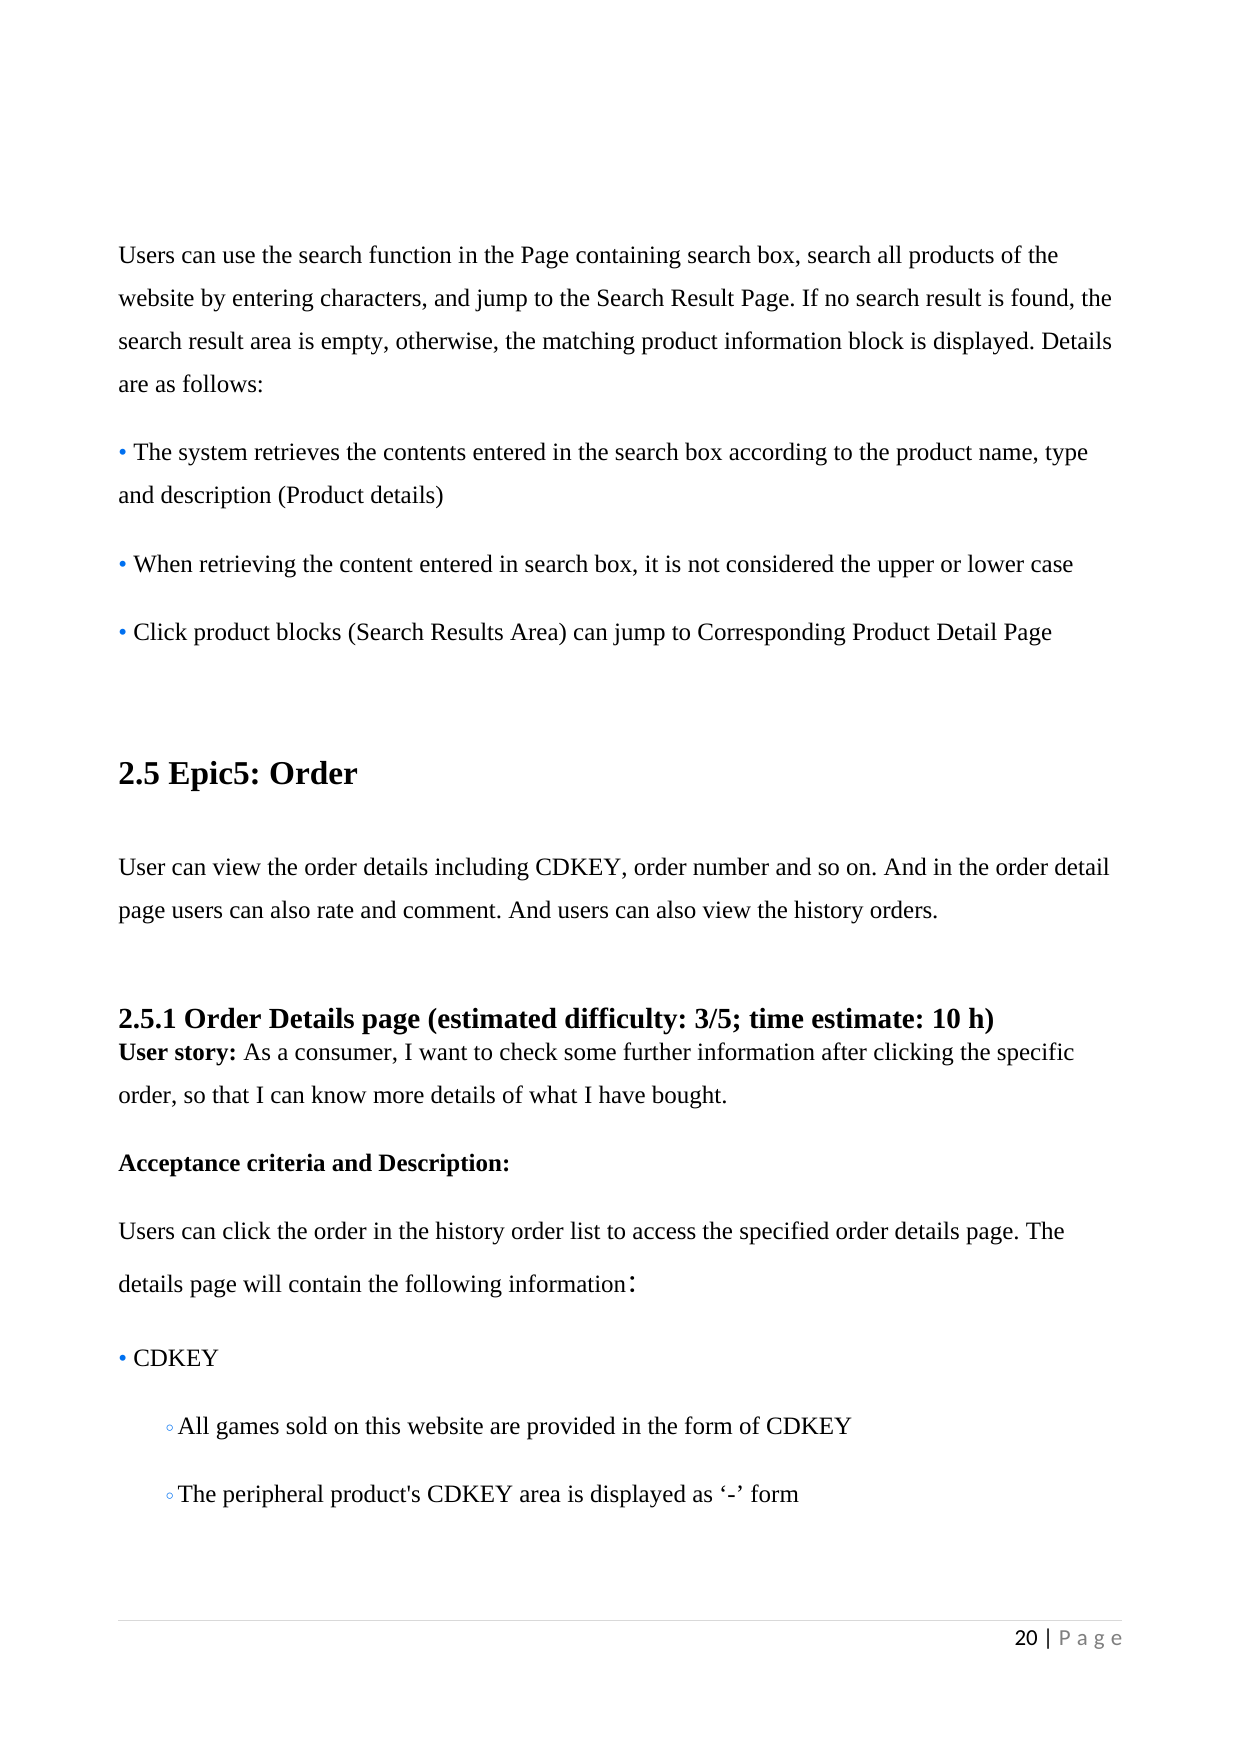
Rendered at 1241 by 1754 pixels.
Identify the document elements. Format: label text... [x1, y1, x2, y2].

list Click product blocks (Search Results Area) can jump to Corresponding Product Detail Page [118, 617, 1122, 646]
list The peripheral product's CDKEY area is displayed as ‘-’ form [165, 1479, 1122, 1508]
subtitle 2.5.1 Order Details page (estimated difficulty: 3/5; time estimate: 10 h) [118, 1001, 1122, 1034]
list CDKEY [118, 1343, 1122, 1371]
list All games sold on this website are provided in the form of CDKEY [165, 1411, 1122, 1439]
subtitle 2.5 Epic5: Order [118, 753, 1122, 791]
text User story: As a consumer, I want to check some further information after clicking the specific order, so that I can know more details of what I have bought. [118, 1037, 1122, 1109]
text Acceptance criteria and Description: [118, 1148, 1122, 1177]
text User can view the order details including CDKEY, order number and so on. And in the order detail page users can also rate and comment. And users can also view the history orders. [118, 852, 1122, 924]
text Users can click the order in the history order list to access the specified order details page. The details page will contain the following information： [118, 1216, 1122, 1299]
text Users can use the search function in the Page containing search box, search all products of the website by entering characters, and jump to the Search Result Page. If no search result is found, the search result area is empty, otherwise, the matching product information block is displayed. Details are as follows: [118, 240, 1122, 398]
list The system retrieves the contents entered in the search box according to the product name, type and description (Product details) [118, 437, 1122, 509]
list When retrieving the content entered in search box, it is not considered the upper or lower case [118, 549, 1122, 577]
